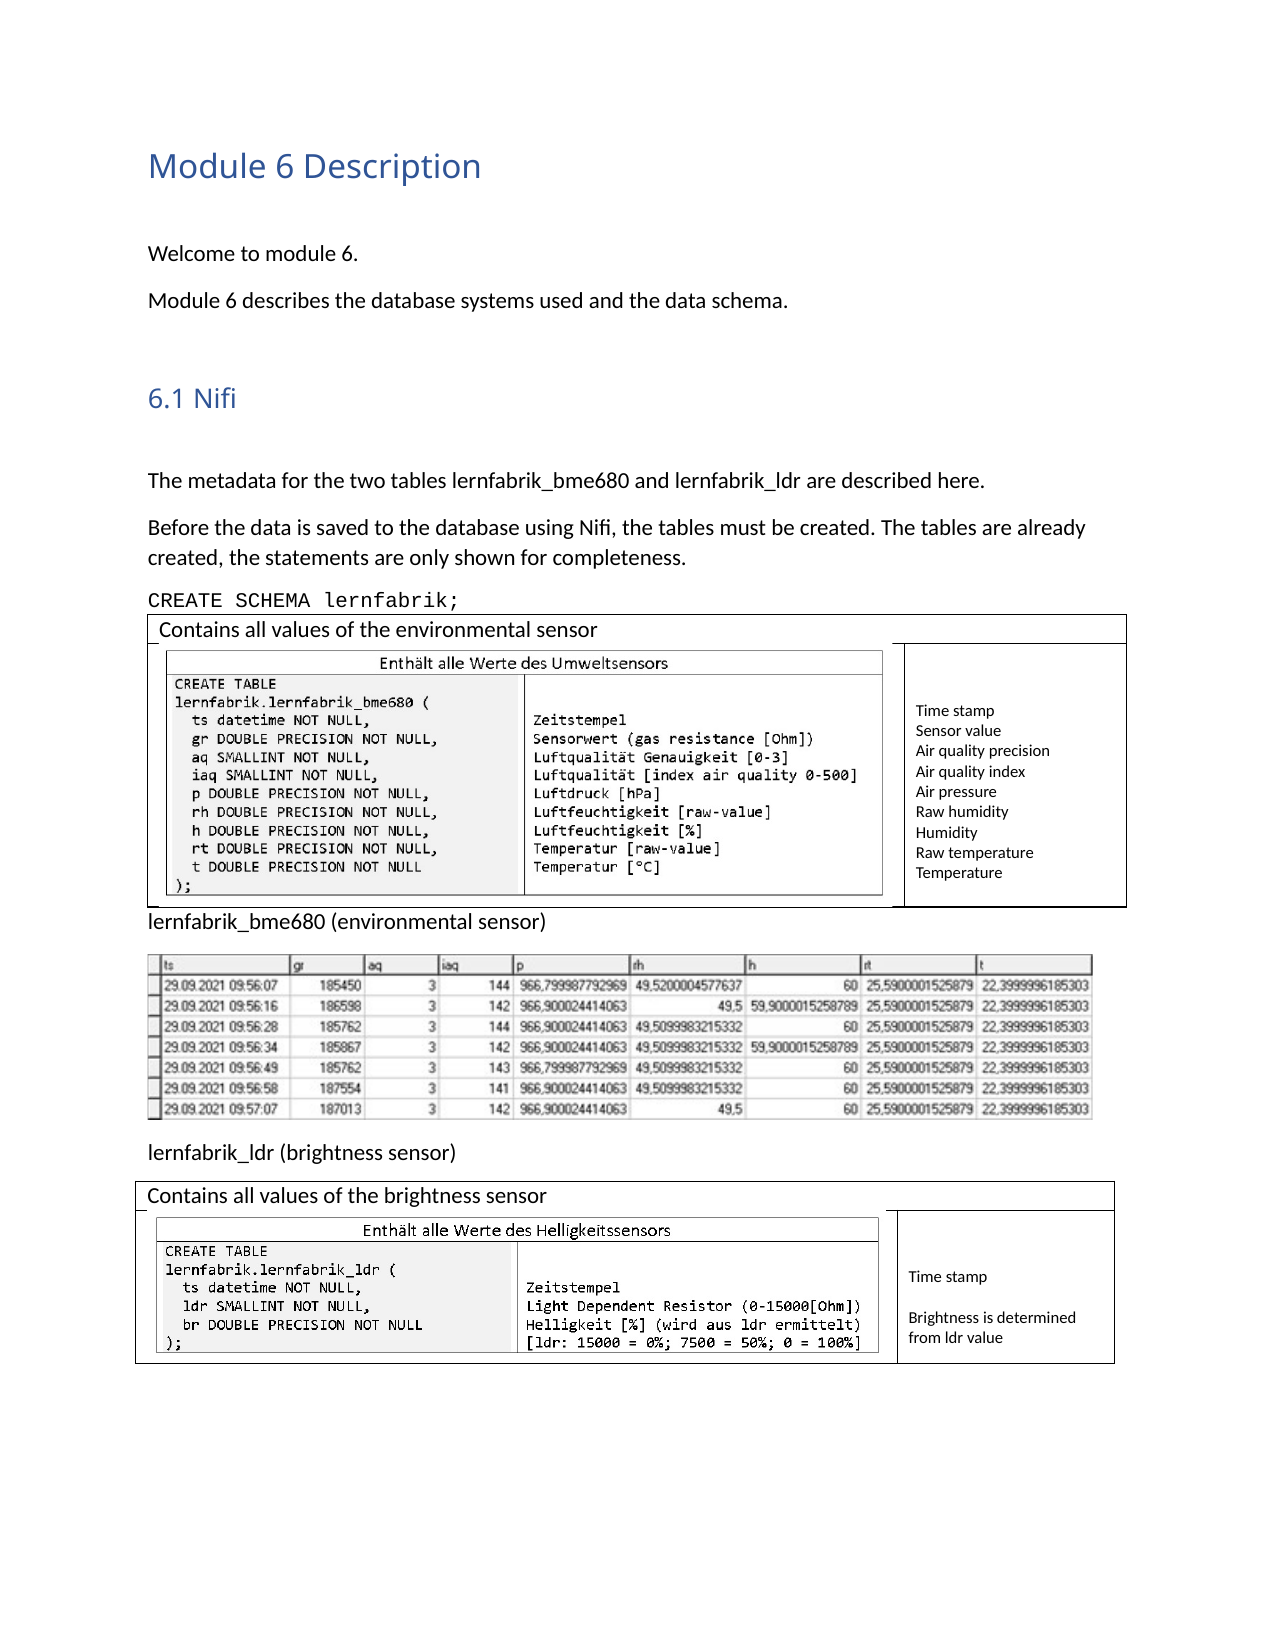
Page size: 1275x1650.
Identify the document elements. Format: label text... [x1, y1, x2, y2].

table_cell [148, 644, 158, 906]
text lernfabrik_ldr (brightness sensor) [148, 1138, 1127, 1166]
subtitle 6.1 Nifi [148, 379, 1127, 416]
table_cell [893, 644, 904, 906]
picture [147, 954, 1093, 1120]
table_header Contains all values of the environmental sensor [148, 615, 1126, 643]
picture [147, 1210, 886, 1363]
table_cell Time stamp Brightness is determined from ldr value [898, 1211, 1114, 1363]
text The metadata for the two tables lernfabrik_bme680 and lernfabrik_ldr are described here. [148, 466, 1127, 494]
subtitle Module 6 Description [148, 143, 1127, 188]
table_cell [136, 1211, 147, 1363]
text Welcome to module 6. [148, 239, 1127, 267]
table_cell [886, 1211, 897, 1363]
picture [158, 643, 893, 907]
text CREATE SCHEMA lernfabrik; [148, 590, 1127, 614]
text Module 6 describes the database systems used and the data schema. [148, 286, 1127, 314]
table_cell Time stamp Sensor value Air quality precision Air quality index Air pressure Raw humidity Humidity Raw temperature Temperature [905, 644, 1126, 906]
text Before the data is saved to the database using Nifi, the tables must be created. The tables are already created, the statements are only shown for completeness. [148, 513, 1127, 571]
table_header Contains all values of the brightness sensor [136, 1182, 1114, 1209]
text lernfabrik_bme680 (environmental sensor) [148, 908, 1127, 936]
